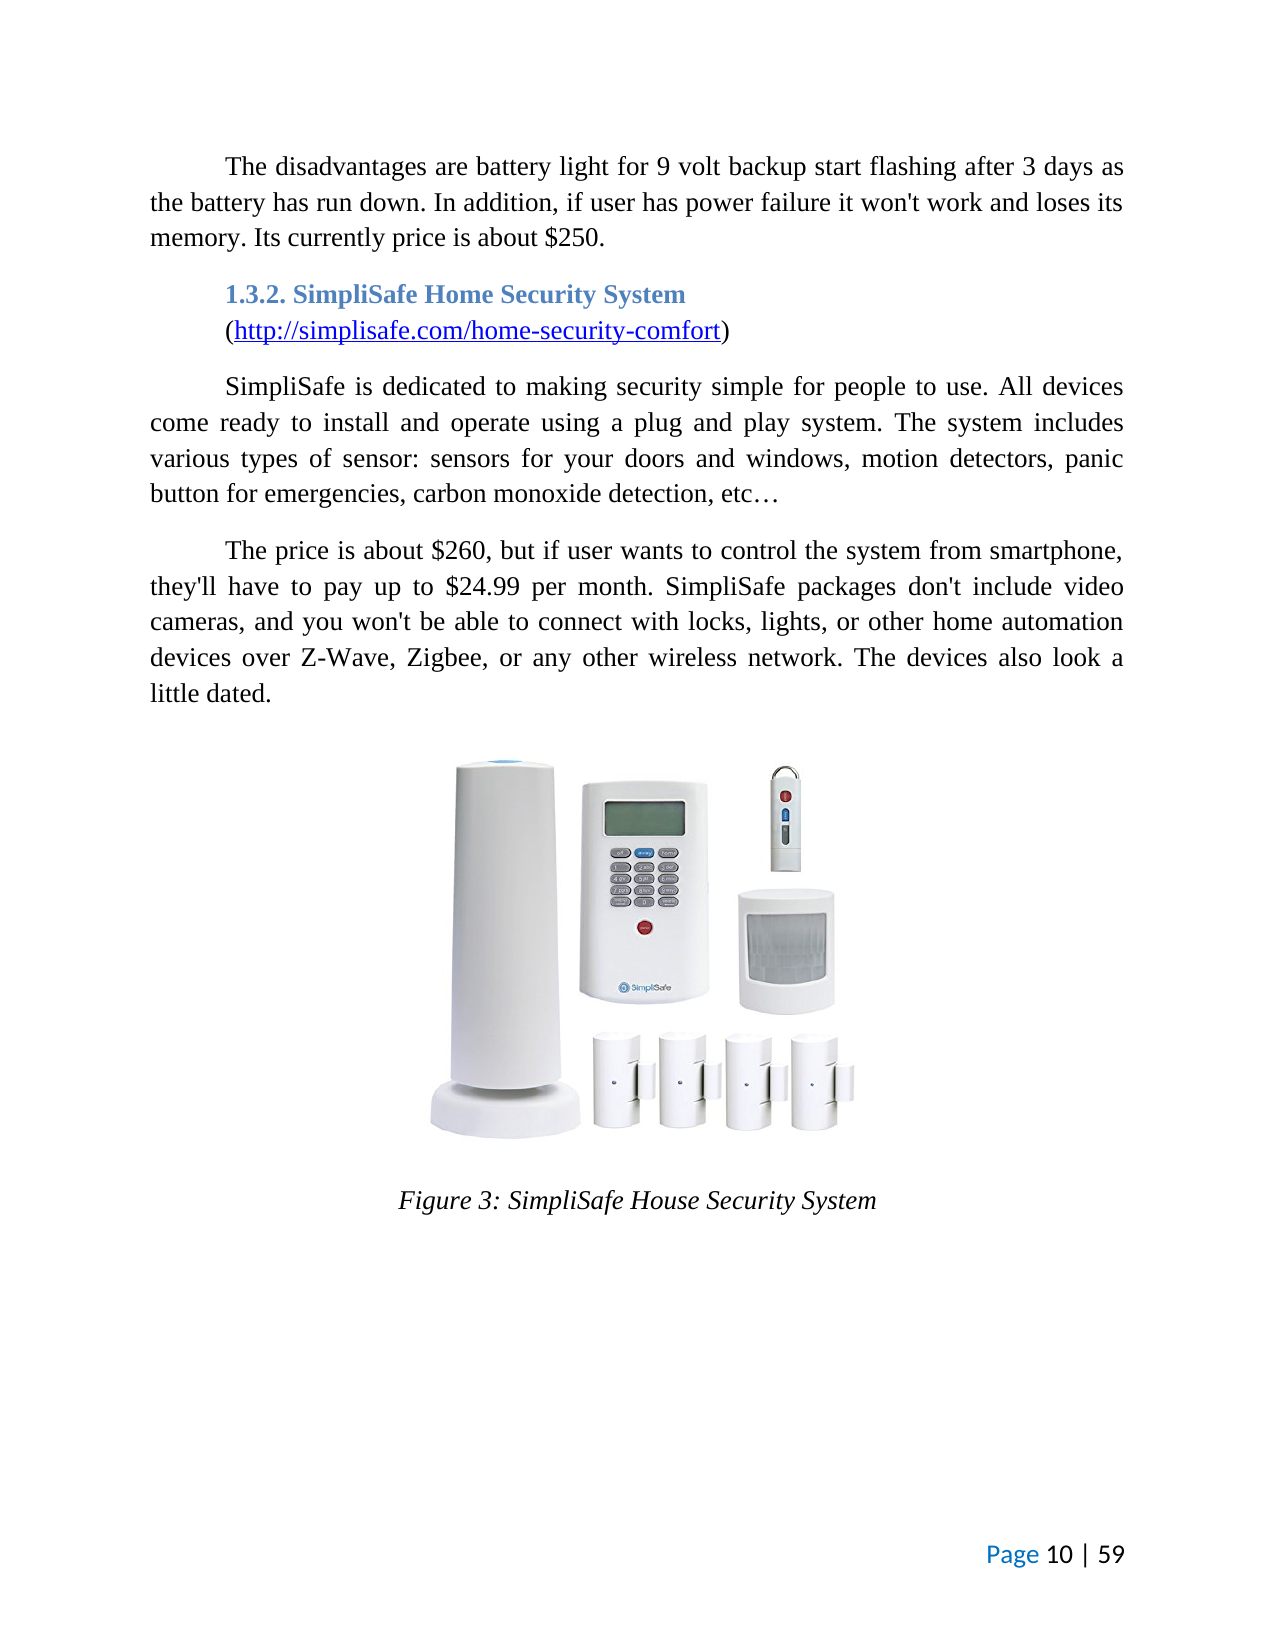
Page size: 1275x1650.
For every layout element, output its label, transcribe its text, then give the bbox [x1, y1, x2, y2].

text The disadvantages are battery light for 9 volt backup start flashing after 3 days as the battery has run down. In addition, if user has power failure it won't work and loses its memory. Its currently price is about $250. [150, 150, 1125, 253]
subtitle 1.3.2. SimpliSafe Home Security System [150, 278, 1125, 309]
text SimpliSafe is dedicated to making security simple for people to use. All devices come ready to install and operate using a plug and play system. The system includes various types of sensor: sensors for your doors and windows, motion detectors, panic button for emergencies, carbon monoxide detection, etc… [150, 370, 1125, 509]
text Figure 3: SimpliSafe House Security System [150, 1184, 1125, 1215]
text The price is about $260, but if user wants to control the system from smartphone, they'll have to pay up to $24.99 per month. SimpliSafe packages don't include video cameras, and you won't be able to connect with locks, lights, or other home automation devices over Z-Wave, Zigbee, or any other wireless network. The devices also look a little dated. [150, 534, 1125, 708]
text (http://simplisafe.com/home-security-comfort) [150, 314, 1125, 345]
picture [409, 733, 866, 1159]
